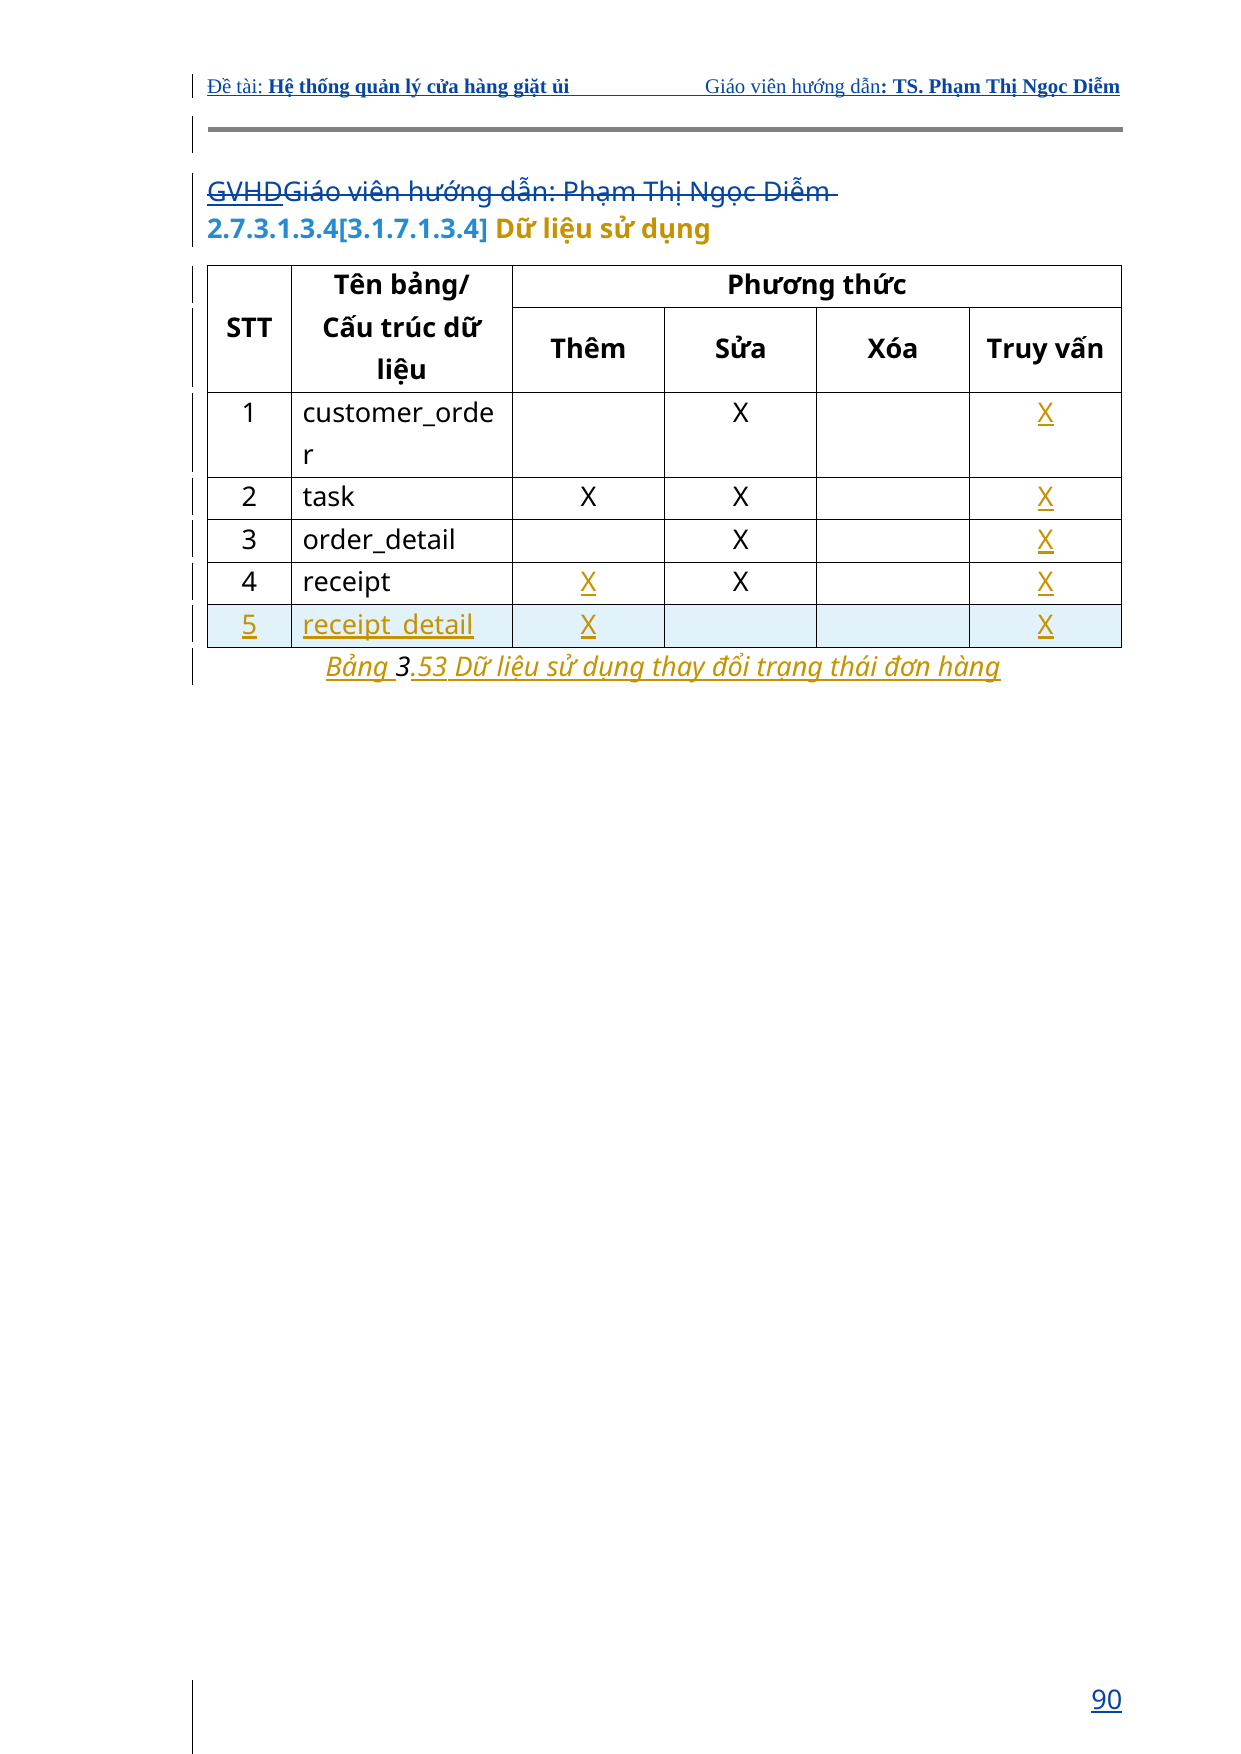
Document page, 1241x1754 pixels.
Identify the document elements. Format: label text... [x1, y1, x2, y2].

subtitle Dữ liệu sử dụng [207, 210, 1122, 247]
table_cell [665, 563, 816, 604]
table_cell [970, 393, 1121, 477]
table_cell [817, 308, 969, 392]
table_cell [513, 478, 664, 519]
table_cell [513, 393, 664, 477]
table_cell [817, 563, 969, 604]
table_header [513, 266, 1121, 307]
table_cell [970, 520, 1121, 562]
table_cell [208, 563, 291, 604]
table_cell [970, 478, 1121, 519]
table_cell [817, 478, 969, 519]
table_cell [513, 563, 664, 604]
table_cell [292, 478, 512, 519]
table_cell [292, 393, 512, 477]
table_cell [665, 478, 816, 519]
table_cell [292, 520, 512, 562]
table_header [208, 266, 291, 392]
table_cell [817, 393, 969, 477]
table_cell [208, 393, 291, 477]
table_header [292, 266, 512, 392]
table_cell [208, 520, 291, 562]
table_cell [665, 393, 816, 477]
text 3 [207, 648, 1122, 685]
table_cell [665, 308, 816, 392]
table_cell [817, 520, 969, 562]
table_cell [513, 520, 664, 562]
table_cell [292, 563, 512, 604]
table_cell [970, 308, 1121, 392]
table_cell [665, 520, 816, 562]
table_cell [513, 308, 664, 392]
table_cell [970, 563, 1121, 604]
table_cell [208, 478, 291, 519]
